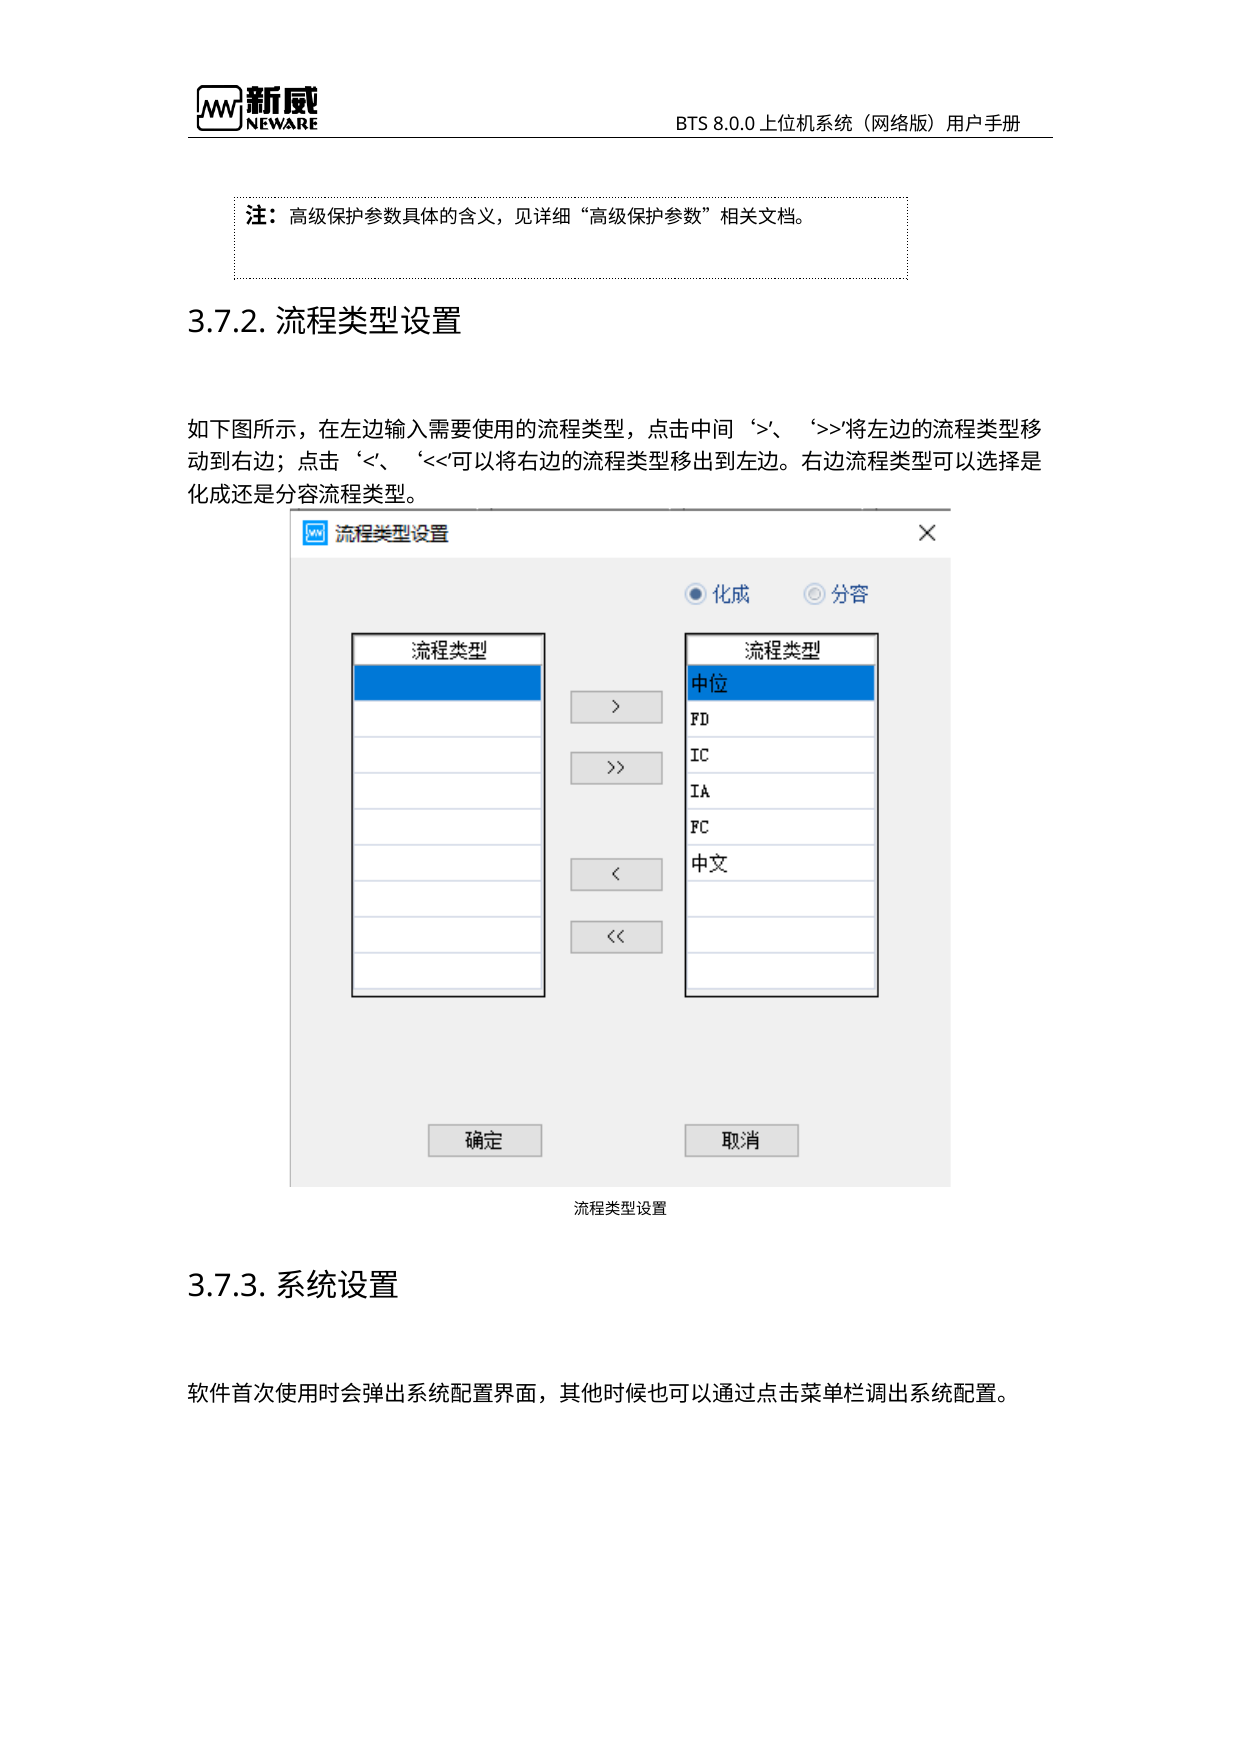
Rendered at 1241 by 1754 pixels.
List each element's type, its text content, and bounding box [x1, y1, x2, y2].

subtitle 系统设置 [187, 1251, 1053, 1316]
text 流程类型设置 [187, 1191, 1053, 1224]
text 软件首次使用时会弹出系统配置界面，其他时候也可以通过点击菜单栏调出系统配置。 [187, 1376, 1053, 1408]
subtitle 流程类型设置 [187, 287, 1053, 352]
table_header 注：高级保护参数具体的含义，见详细“高级保护参数”相关文档。 [234, 197, 908, 278]
picture [289, 508, 951, 1187]
text 如下图所示，在左边输入需要使用的流程类型，点击中间‘>’、‘>>’将左边的流程类型移动到右边；点击‘<’、‘<<’可以将右边的流程类型移出到左边。右边流程类型可以选择是化成还是分容流程类型。 [187, 411, 1053, 509]
picture [196, 85, 318, 131]
